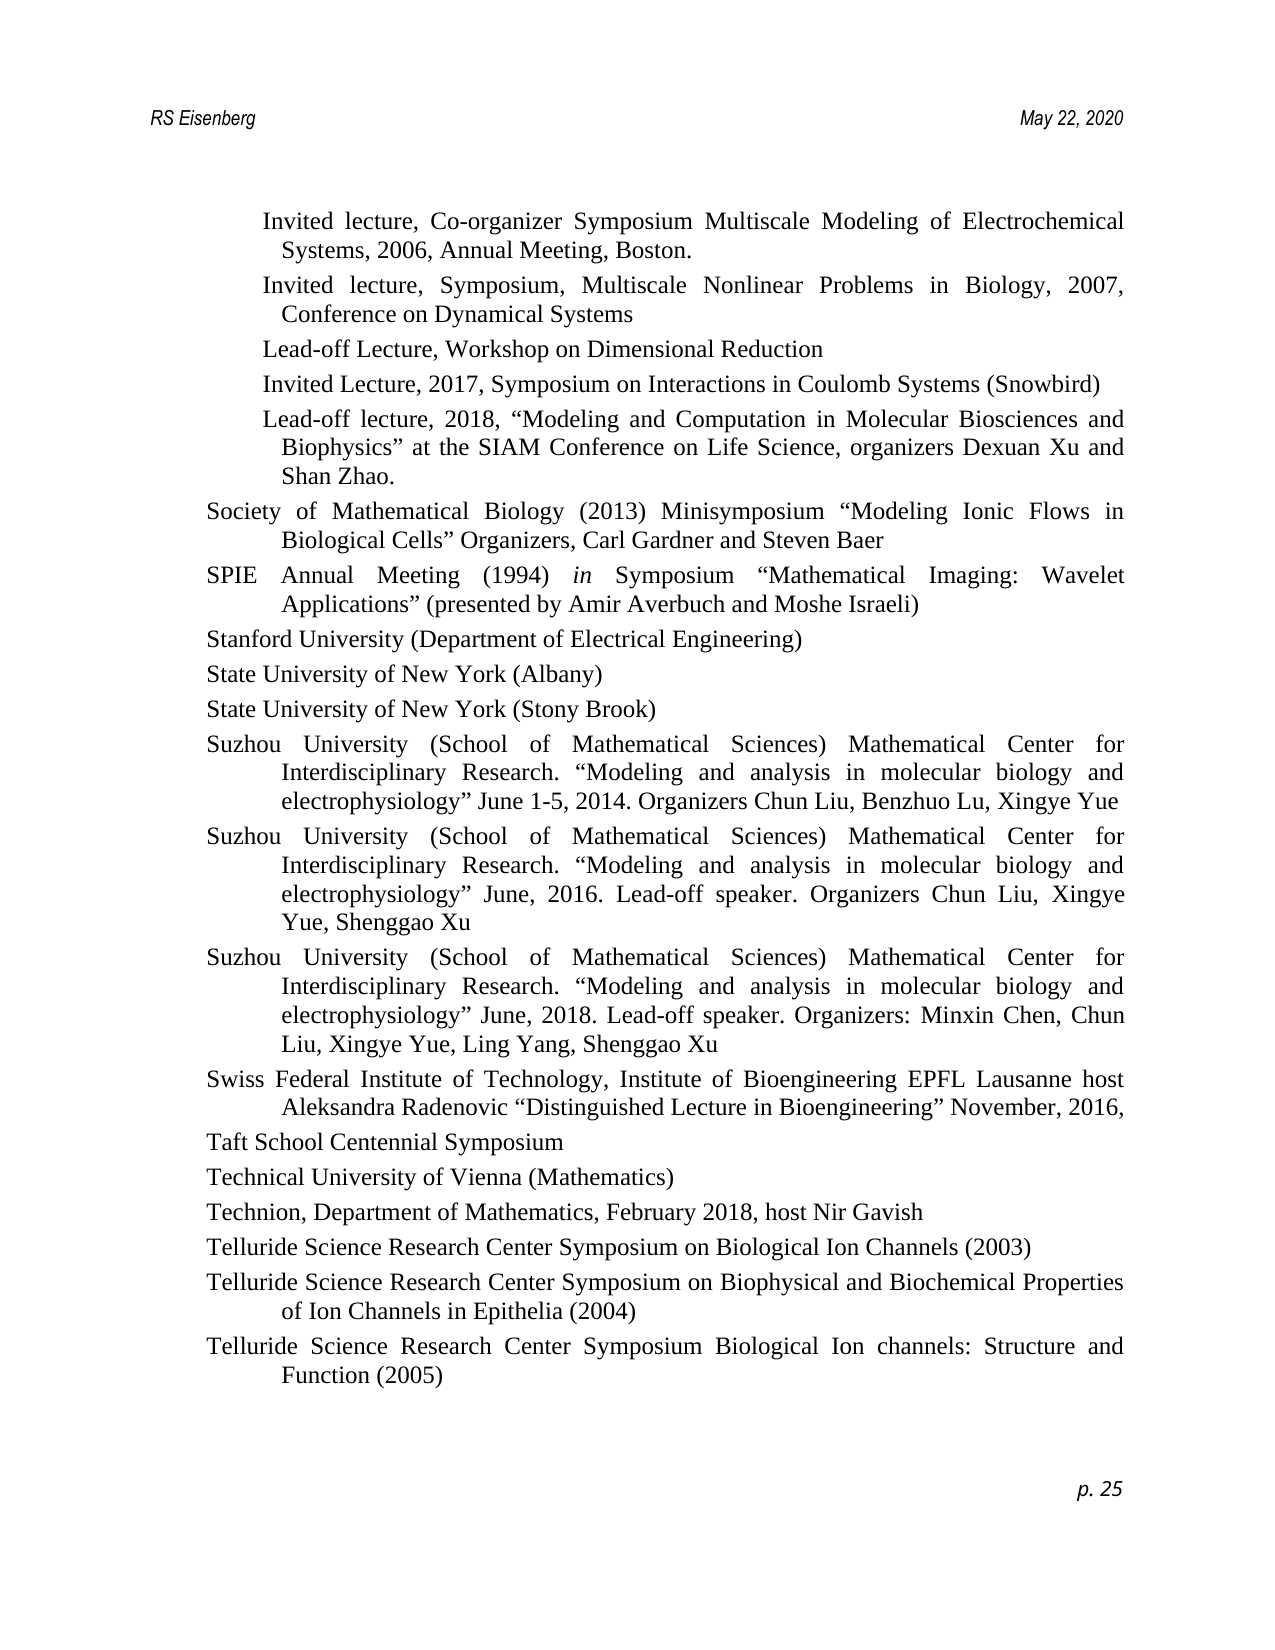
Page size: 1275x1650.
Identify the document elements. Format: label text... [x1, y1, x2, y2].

text Invited lecture, Co-organizer Symposium Multiscale Modeling of Electrochemical Systems, 2006, Annual Meeting, Boston. [206, 206, 1125, 264]
text Suzhou University (School of Mathematical Sciences) Mathematical Center for Interdisciplinary Research. “Modeling and analysis in molecular biology and electrophysiology” June, 2018. Lead-off speaker. Organizers: Minxin Chen, Chun Liu, Xingye Yue, Ling Yang, Shenggao Xu [206, 942, 1125, 1057]
text SPIE Annual Meeting (1994) in Symposium “Mathematical Imaging: Wavelet Applications” (presented by Amir Averbuch and Moshe Israeli) [206, 560, 1125, 617]
text State University of New York (Stony Brook) [206, 694, 1125, 722]
text Swiss Federal Institute of Technology, Institute of Bioengineering EPFL Lausanne host Aleksandra Radenovic “Distinguished Lecture in Bioengineering” November, 2016, [206, 1064, 1125, 1121]
text Telluride Science Research Center Symposium on Biophysical and Biochemical Properties of Ion Channels in Epithelia (2004) [206, 1267, 1125, 1325]
text Invited Lecture, 2017, Symposium on Interactions in Coulomb Systems (Snowbird) [206, 369, 1125, 397]
text Invited lecture, Symposium, Multiscale Nonlinear Problems in Biology, 2007, Conference on Dynamical Systems [206, 270, 1125, 327]
text Technical University of Vienna (Mathematics) [206, 1162, 1125, 1191]
text Lead-off lecture, 2018, “Modeling and Computation in Molecular Biosciences and Biophysics” at the SIAM Conference on Life Science, organizers Dexuan Xu and Shan Zhao. [206, 404, 1125, 490]
text Taft School Centennial Symposium [206, 1127, 1125, 1156]
text Technion, Department of Mathematics, February 2018, host Nir Gavish [206, 1197, 1125, 1226]
text Society of Mathematical Biology (2013) Minisymposium “Modeling Ionic Flows in Biological Cells” Organizers, Carl Gardner and Steven Baer [206, 496, 1125, 554]
text Stanford University (Department of Electrical Engineering) [206, 624, 1125, 652]
text State University of New York (Albany) [206, 659, 1125, 687]
text Telluride Science Research Center Symposium on Biological Ion Channels (2003) [206, 1232, 1125, 1261]
text Telluride Science Research Center Symposium Biological Ion channels: Structure and Function (2005) [206, 1331, 1125, 1389]
text Lead-off Lecture, Workshop on Dimensional Reduction [206, 334, 1125, 362]
text Suzhou University (School of Mathematical Sciences) Mathematical Center for Interdisciplinary Research. “Modeling and analysis in molecular biology and electrophysiology” June 1-5, 2014. Organizers Chun Liu, Benzhuo Lu, Xingye Yue [206, 729, 1125, 815]
text Suzhou University (School of Mathematical Sciences) Mathematical Center for Interdisciplinary Research. “Modeling and analysis in molecular biology and electrophysiology” June, 2016. Lead-off speaker. Organizers Chun Liu, Xingye Yue, Shenggao Xu [206, 821, 1125, 936]
